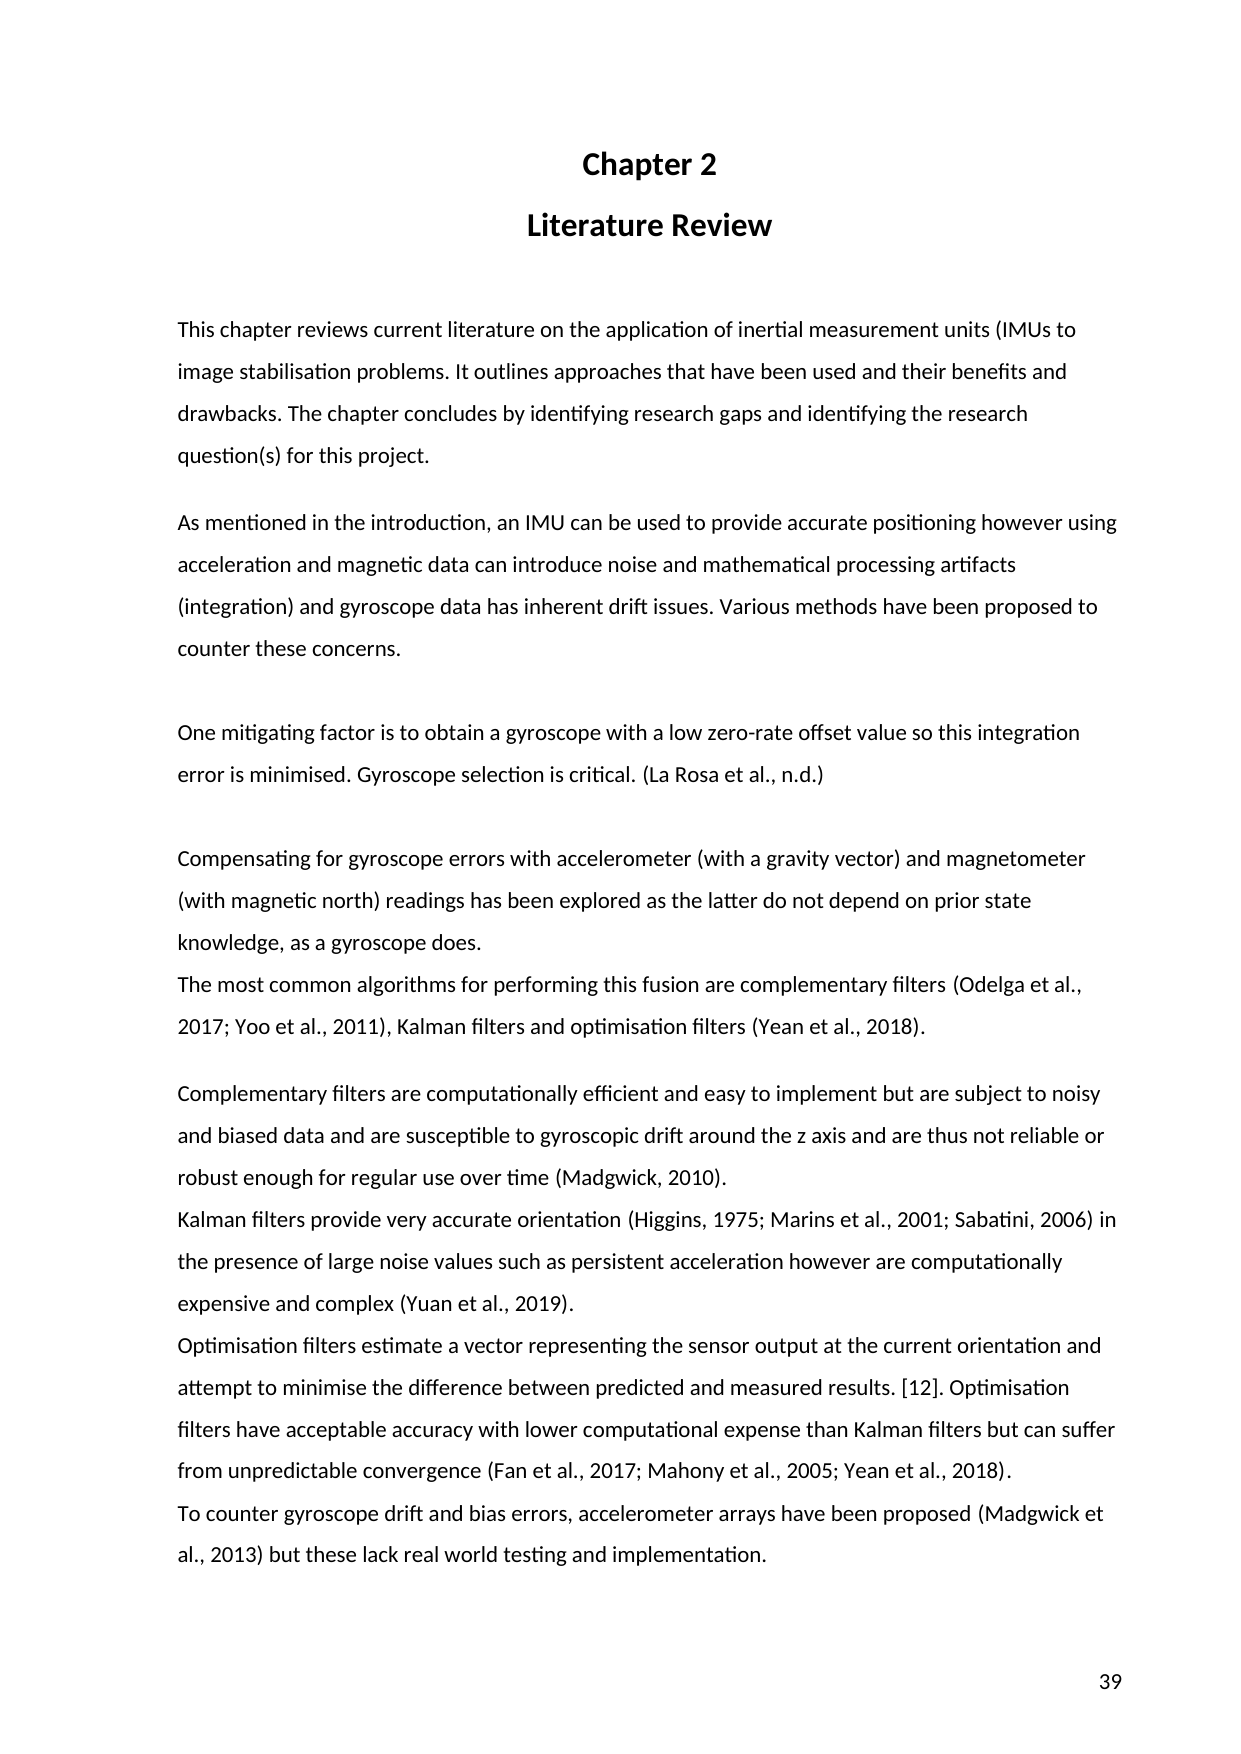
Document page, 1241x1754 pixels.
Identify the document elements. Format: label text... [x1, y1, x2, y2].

text As mentioned in the introduction, an IMU can be used to provide accurate positioning however using acceleration and magnetic data can introduce noise and mathematical processing artifacts (integration) and gyroscope data has inherent drift issues. Various methods have been proposed to counter these concerns. One mitigating factor is to obtain a gyroscope with a low zero-rate offset value so this integration error is minimised. Gyroscope selection is critical. (La Rosa et al., n.d.) Compensating for gyroscope errors with accelerometer (with a gravity vector) and magnetometer (with magnetic north) readings has been explored as the latter do not depend on prior state knowledge, as a gyroscope does. The most common algorithms for performing this fusion are complementary filters (Odelga et al., 2017; Yoo et al., 2011), Kalman filters and optimisation filters (Yean et al., 2018). [177, 508, 1122, 1040]
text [177, 1079, 1122, 1611]
text This chapter reviews current literature on the application of inertial measurement units (IMUs to image stabilisation problems. It outlines approaches that have been used and their benefits and drawbacks. The chapter concludes by identifying research gaps and identifying the research question(s) for this project. [177, 315, 1122, 469]
subtitle Literature Review [177, 143, 1122, 245]
